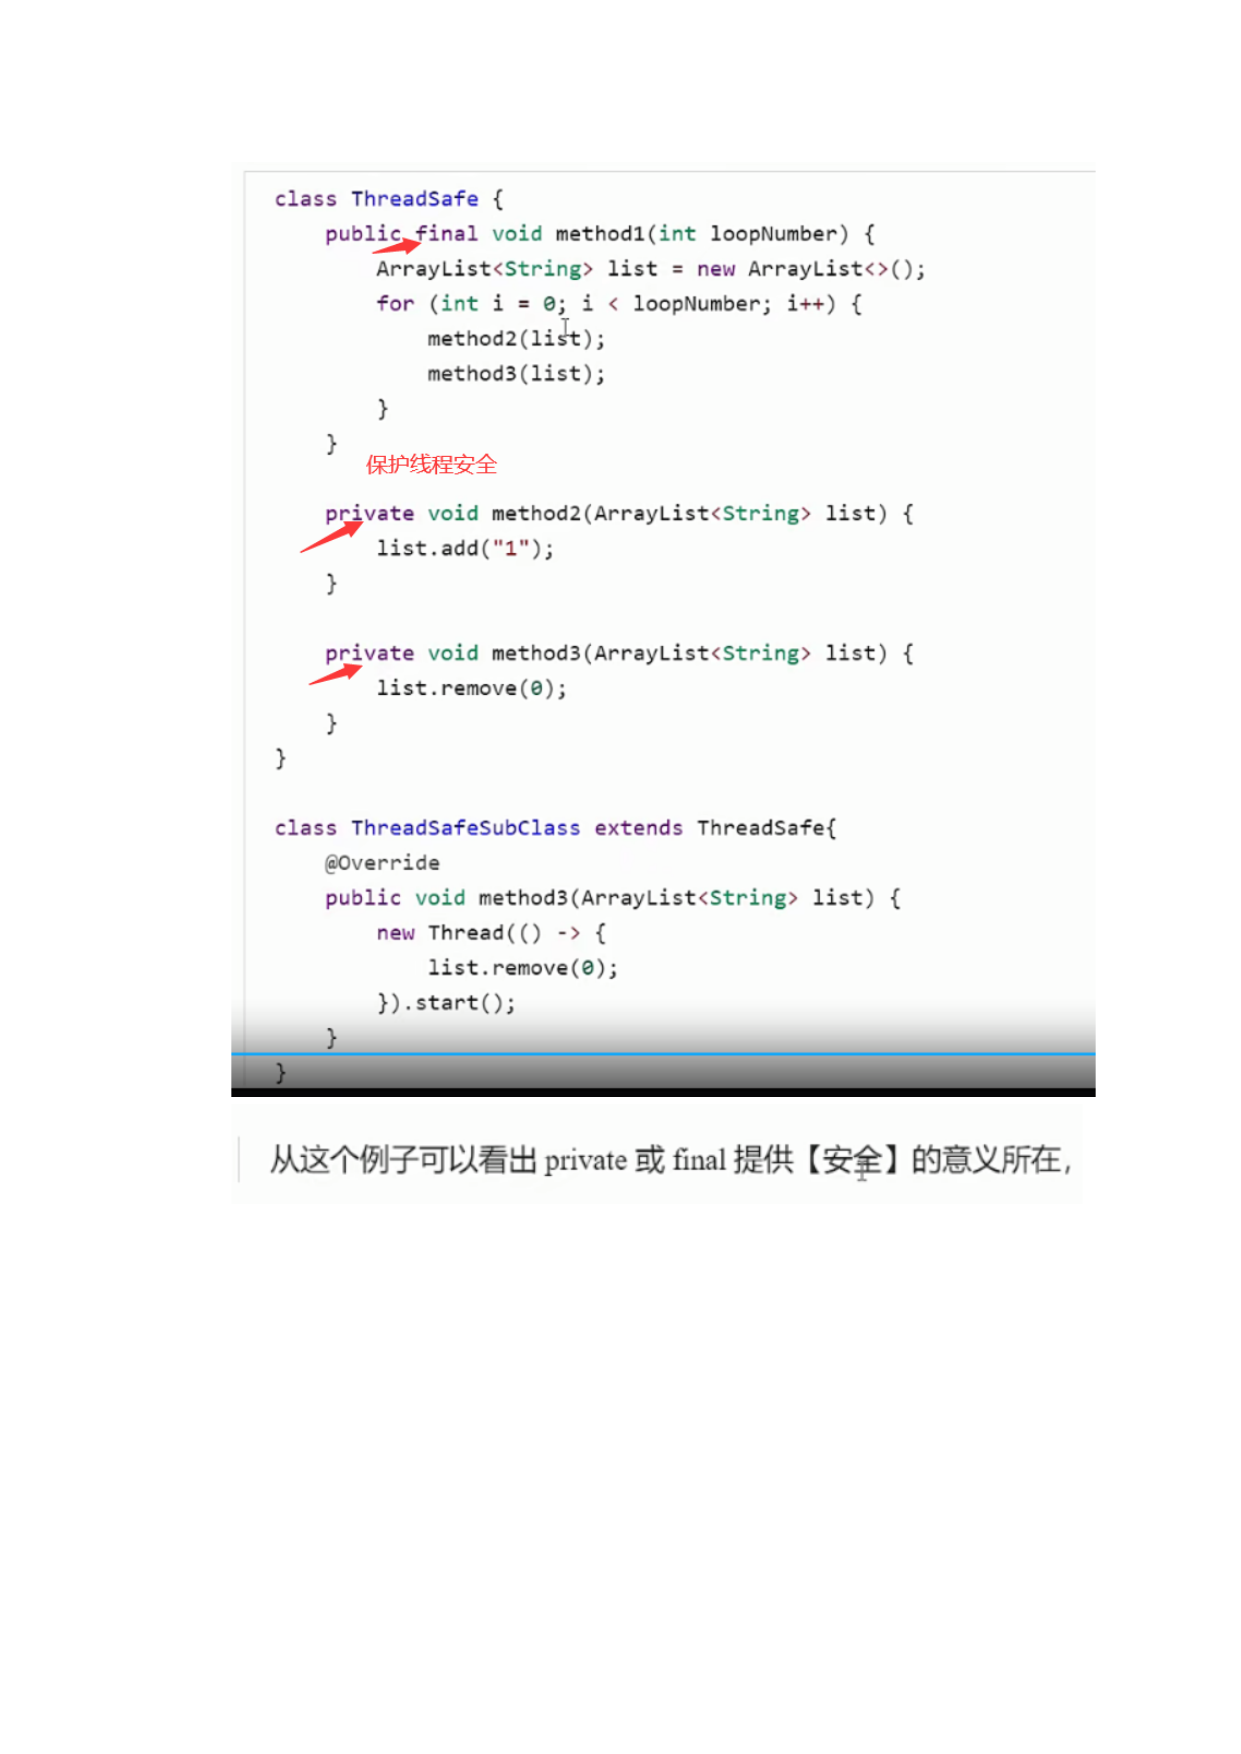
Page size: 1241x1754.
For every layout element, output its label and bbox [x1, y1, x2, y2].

picture [231, 162, 1096, 1053]
picture [231, 1104, 1083, 1204]
picture [231, 1056, 1096, 1097]
